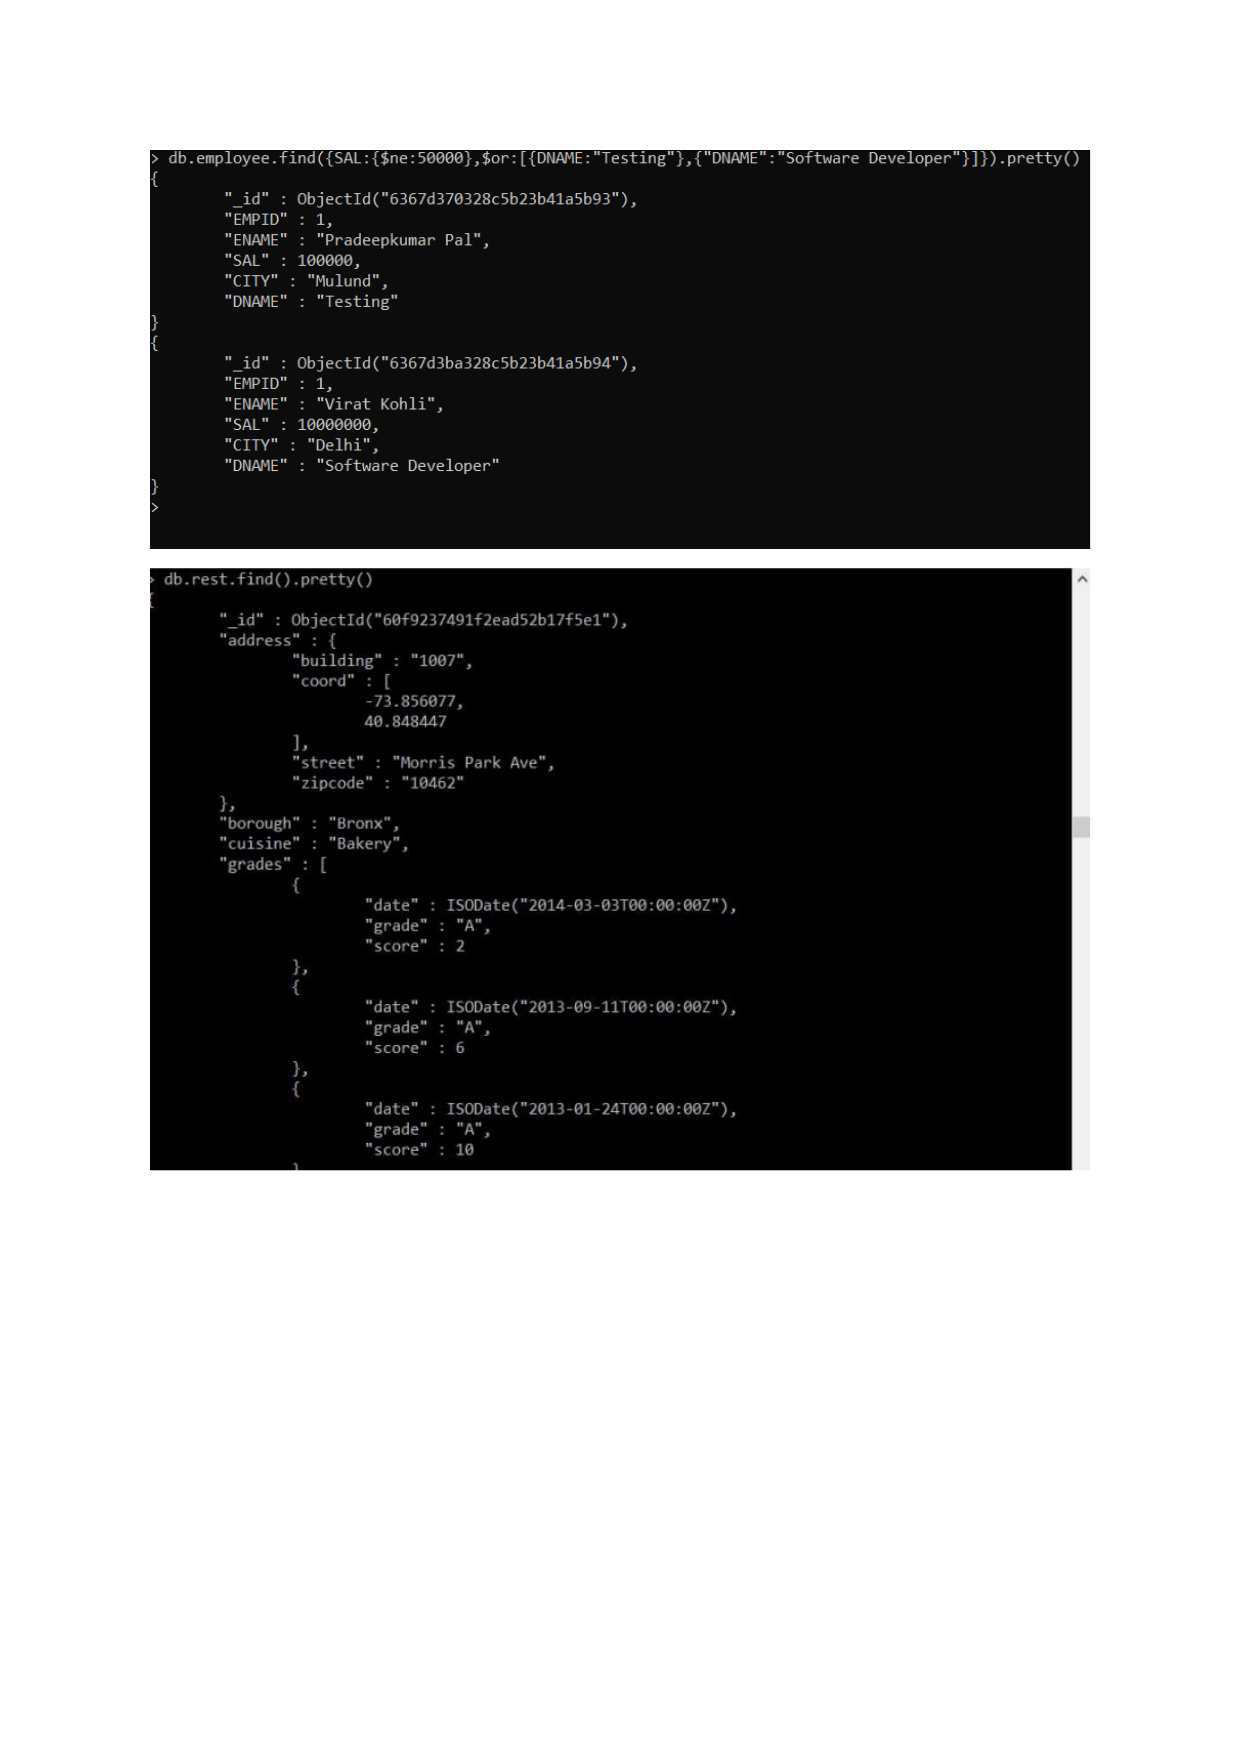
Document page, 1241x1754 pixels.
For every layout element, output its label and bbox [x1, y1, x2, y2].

picture [150, 567, 1091, 1176]
picture [150, 150, 1091, 549]
